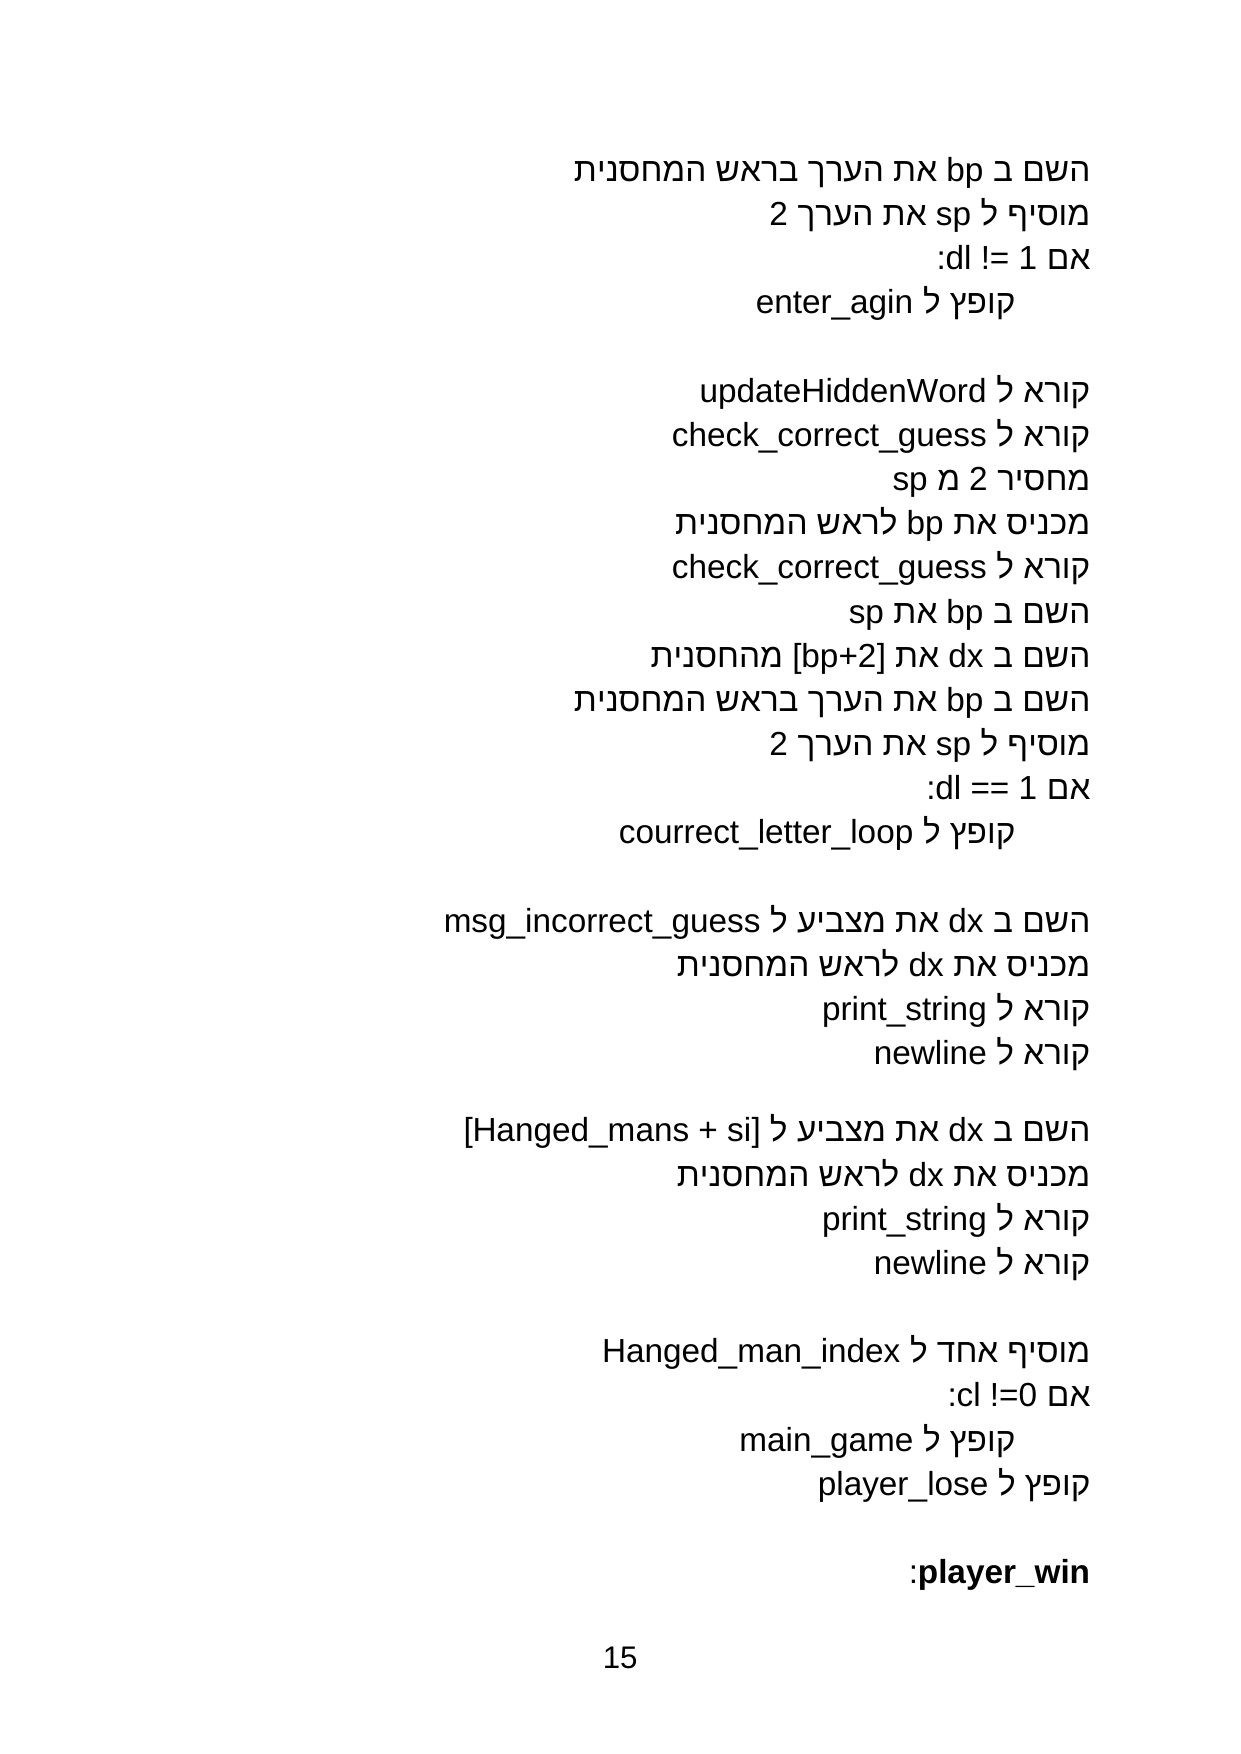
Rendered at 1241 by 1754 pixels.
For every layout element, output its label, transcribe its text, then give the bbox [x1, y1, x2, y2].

text מכניס את bp לראש המחסנית [150, 503, 1090, 542]
text השם ב dx את [bp+2] מהחסנית [150, 636, 1090, 674]
text player_win: [150, 1552, 1090, 1591]
text מוסיף ל sp את הערך 2 [150, 724, 1090, 763]
text אם dl != 1: [150, 238, 1090, 277]
text קורא ל check_correct_guess [150, 415, 1090, 453]
text השם ב dx את מצביע ל msg_incorrect_guess [150, 901, 1090, 939]
text השם ב dx את מצביע ל [Hanged_mans + si] [150, 1111, 1090, 1149]
text מוסיף ל sp את הערך 2 [150, 194, 1090, 233]
text קורא ל newline [150, 1033, 1090, 1072]
text אם dl == 1: [150, 768, 1090, 807]
text מוסיף אחד ל Hanged_man_index [150, 1331, 1090, 1370]
text קופץ ל courrect_letter_loop [150, 812, 1090, 851]
text קופץ ל player_lose [150, 1464, 1090, 1502]
text השם ב bp את sp [150, 592, 1090, 630]
text קורא ל print_string [150, 1199, 1090, 1237]
text קופץ ל enter_agin [150, 282, 1090, 321]
text השם ב bp את הערך בראש המחסנית [150, 680, 1090, 718]
text מכניס את dx לראש המחסנית [150, 1155, 1090, 1193]
text השם ב bp את הערך בראש המחסנית [150, 150, 1090, 188]
text קורא ל newline [150, 1243, 1090, 1281]
text אם cl !=0: [150, 1376, 1090, 1414]
text קופץ ל main_game [150, 1420, 1090, 1458]
text קורא ל updateHiddenWord [150, 371, 1090, 409]
text מחסיר 2 מ sp [150, 459, 1090, 498]
text מכניס את dx לראש המחסנית [150, 945, 1090, 983]
text קורא ל print_string [150, 989, 1090, 1028]
text קורא ל check_correct_guess [150, 547, 1090, 586]
